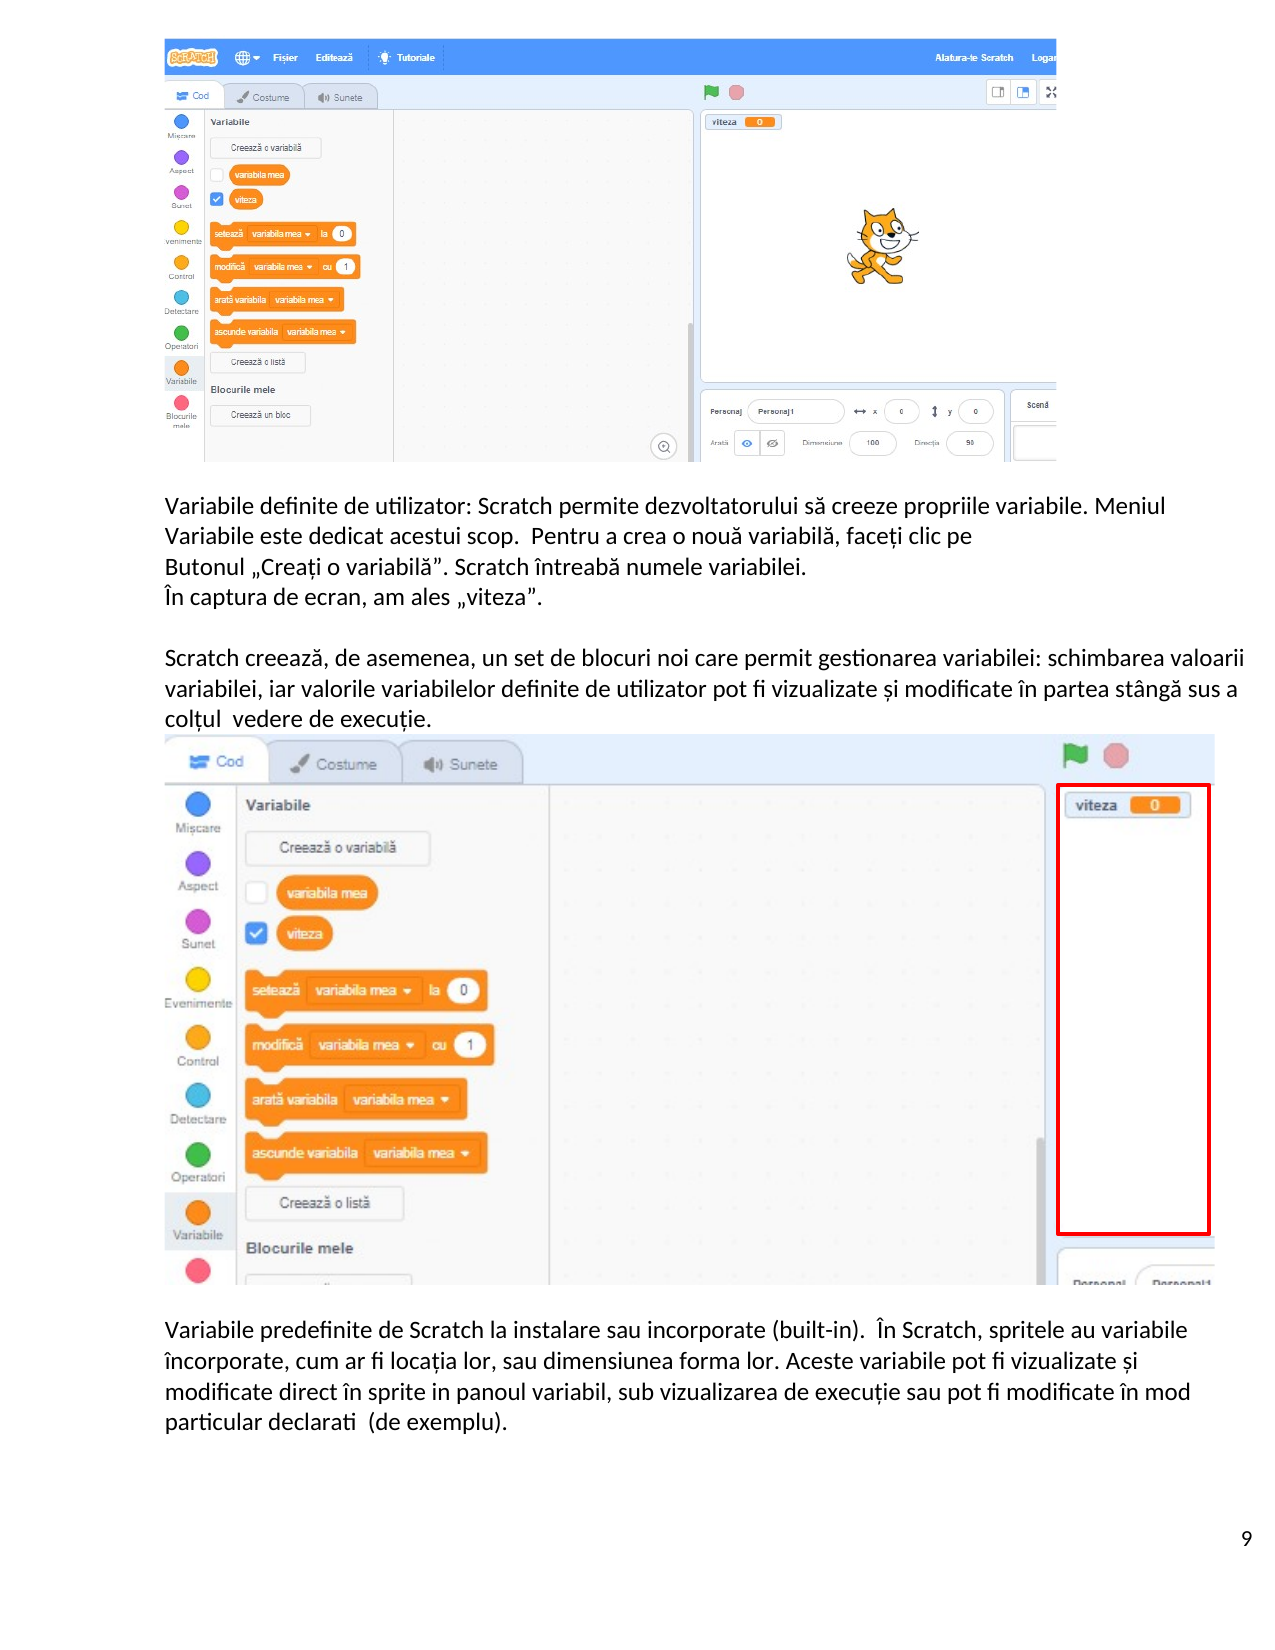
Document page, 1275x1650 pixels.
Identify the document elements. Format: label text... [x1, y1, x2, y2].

picture [164, 35, 1057, 462]
text Butonul „Creați o variabilă”. Scratch întreabă numele variabilei. [164, 551, 1252, 582]
picture [164, 734, 1215, 1285]
text Variabile predefinite de Scratch la instalare sau incorporate (built-in). În Scratch, spritele au variabile încorporate, cum ar fi locația lor, sau dimensiunea forma lor. Aceste variabile pot fi vizualizate și modificate direct în sprite in panoul variabil, sub vizualizarea de execuție sau pot fi modificate în mod particular declarati (de exemplu). [164, 1315, 1252, 1437]
text În captura de ecran, am ales „viteza”. [164, 582, 1252, 612]
text Scratch creează, de asemenea, un set de blocuri noi care permit gestionarea variabilei: schimbarea valoarii variabilei, iar valorile variabilelor definite de utilizator pot fi vizualizate și modificate în partea stângă sus a colțul vedere de execuție. [164, 643, 1252, 734]
text Variabile definite de utilizator: Scratch permite dezvoltatorului să creeze propriile variabile. Meniul Variabile este dedicat acestui scop. Pentru a crea o nouă variabilă, faceți clic pe [164, 490, 1252, 551]
